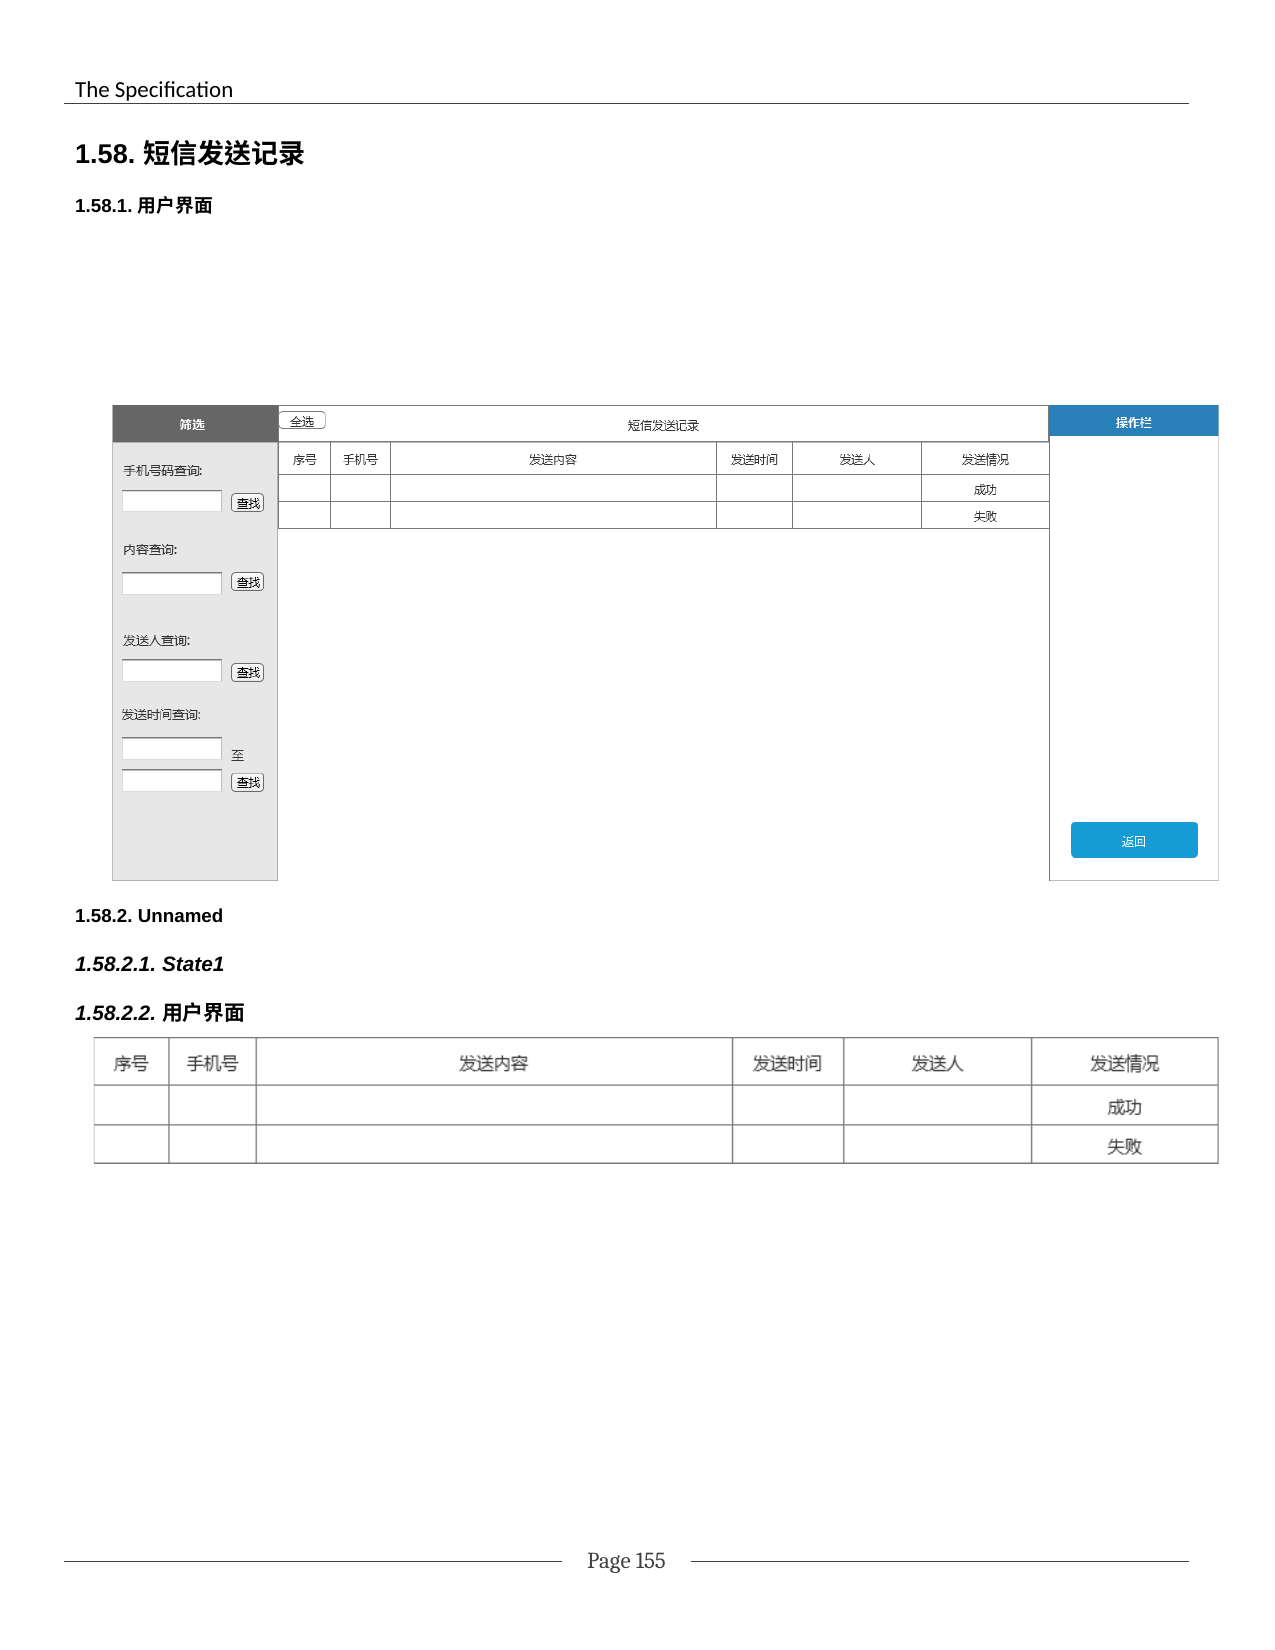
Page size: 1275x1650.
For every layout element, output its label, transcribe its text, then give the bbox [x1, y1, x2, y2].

subtitle 短信发送记录 [75, 138, 1200, 169]
subtitle State1 [75, 952, 1200, 976]
subtitle Unnamed [75, 905, 1200, 927]
subtitle 用户界面 [75, 194, 1200, 216]
subtitle 用户界面 [75, 1001, 1200, 1025]
